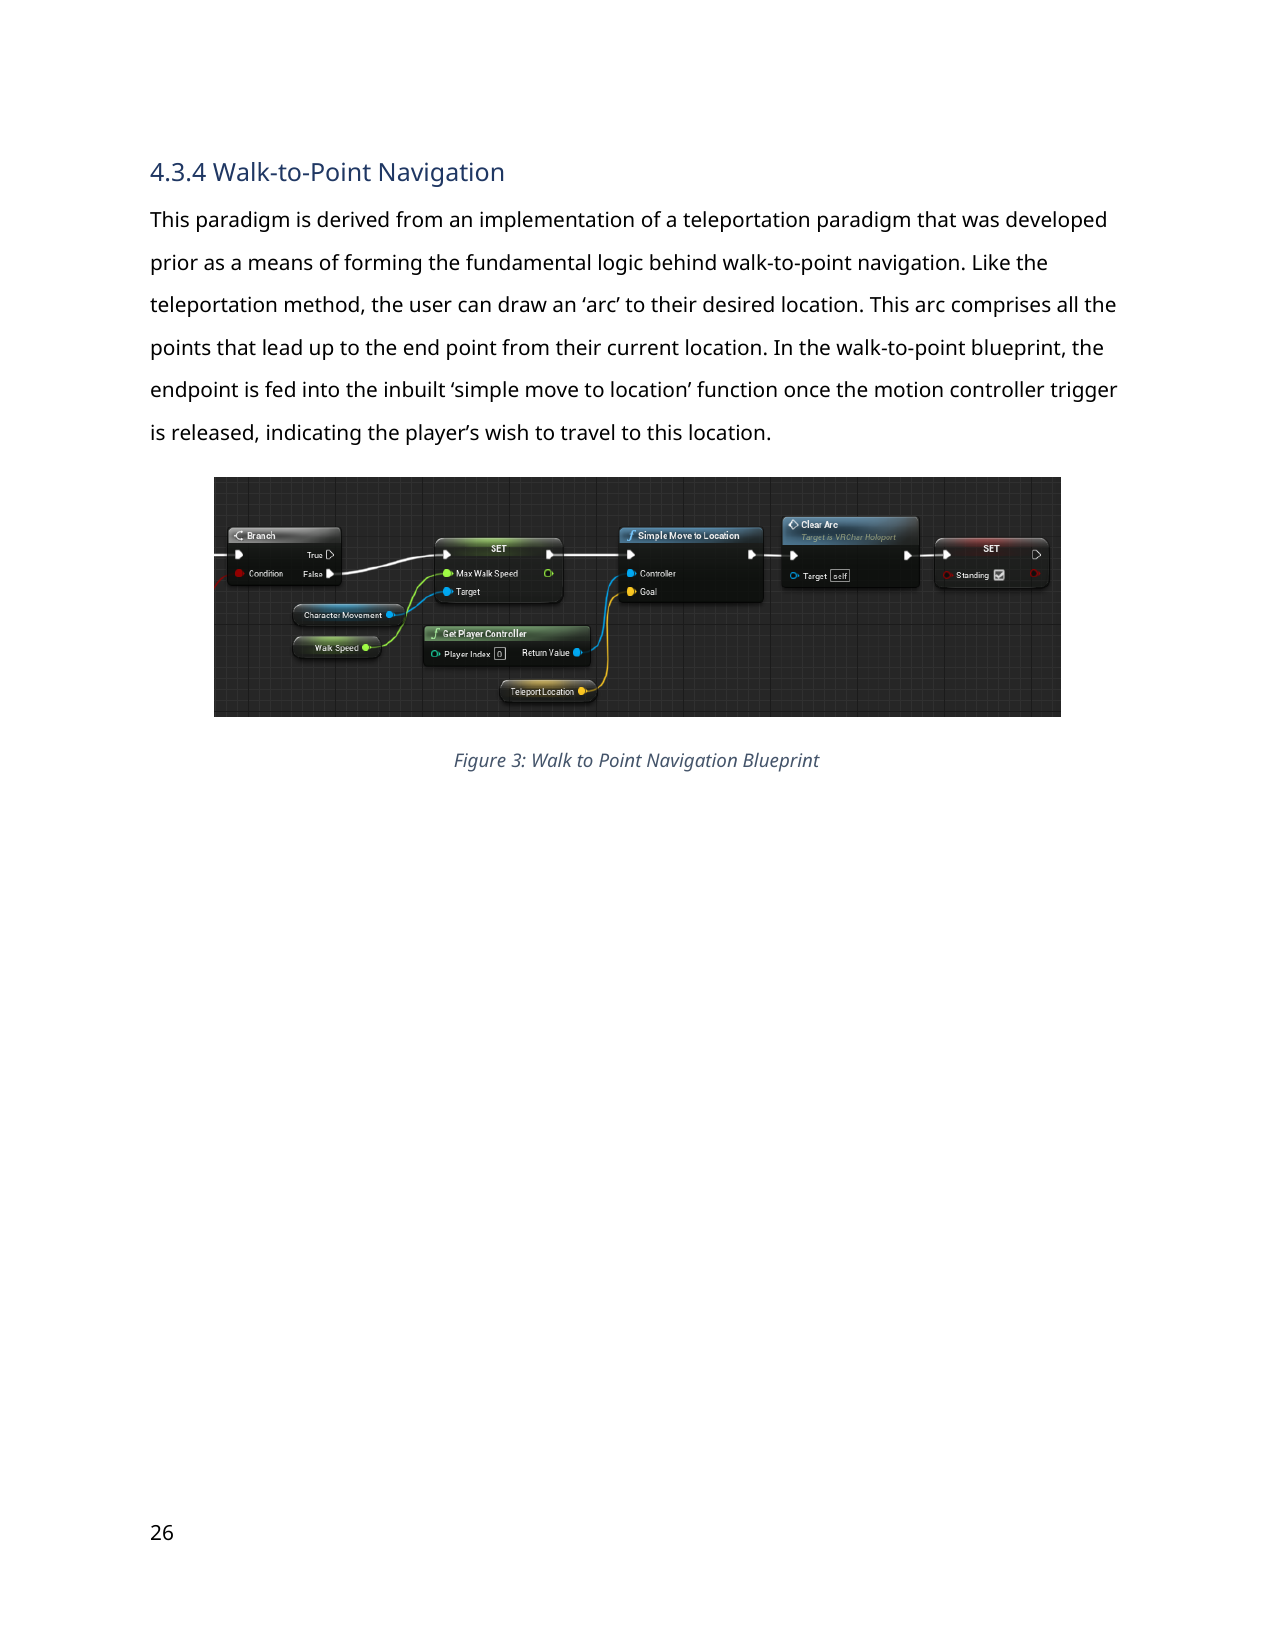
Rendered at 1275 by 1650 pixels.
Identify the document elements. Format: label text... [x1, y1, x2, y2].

subtitle 4.3.4 Walk-to-Point Navigation [150, 154, 1125, 188]
text This paradigm is derived from an implementation of a teleportation paradigm that was developed prior as a means of forming the fundamental logic behind walk-to-point navigation. Like the teleportation method, the user can draw an ‘arc’ to their desired location. This arc comprises all the points that lead up to the end point from their current location. In the walk-to-point blueprint, the endpoint is fed into the inbuilt ‘simple move to location’ function once the motion controller trigger is released, indicating the player’s wish to travel to this location. [150, 205, 1125, 447]
text Figure 3: Walk to Point Navigation Blueprint [150, 747, 1125, 773]
picture [214, 477, 1061, 717]
